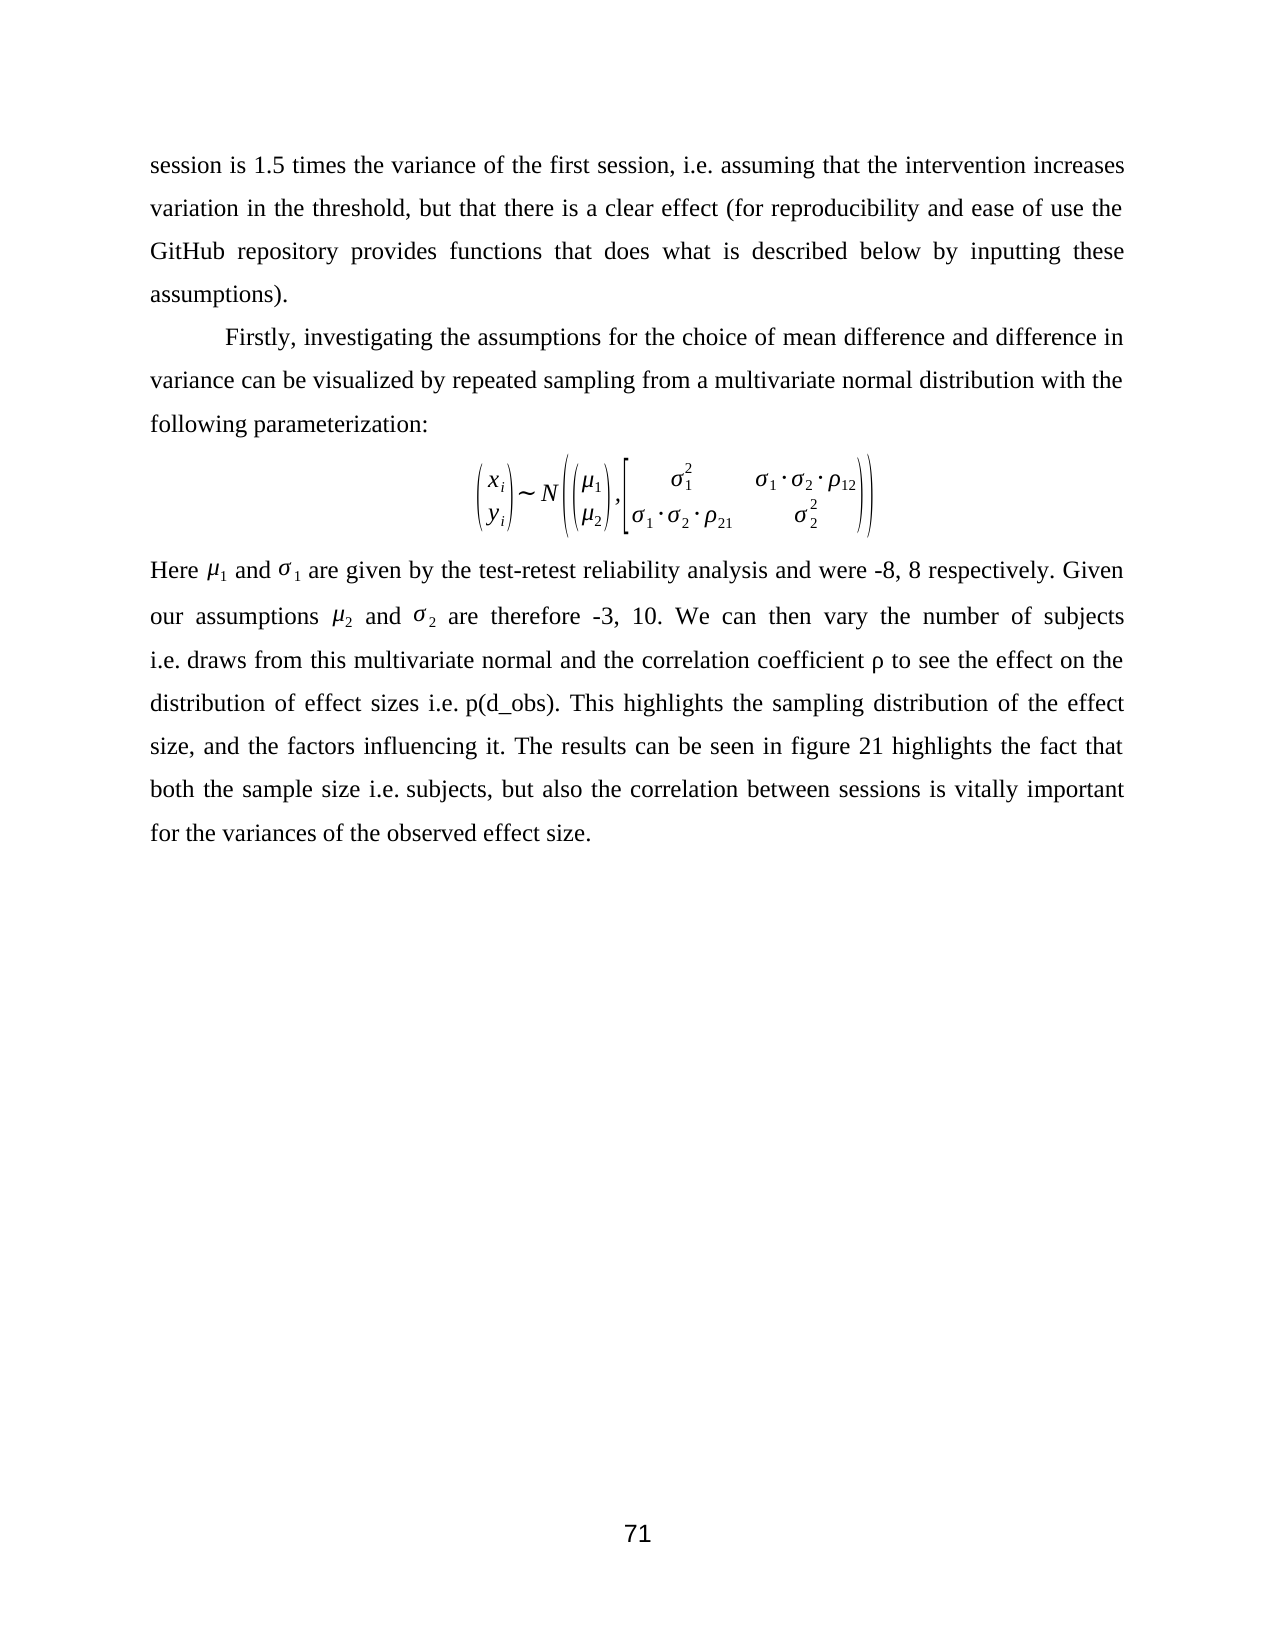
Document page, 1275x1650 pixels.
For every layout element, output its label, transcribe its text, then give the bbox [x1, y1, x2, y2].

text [150, 150, 1125, 308]
text Here and are given by the test-retest reliability analysis and were -8, 8 respectively. Given our assumptions and are therefore -3, 10. We can then vary the number of subjects i.e. draws from this multivariate normal and the correlation coefficient ρ to see the effect on the distribution of effect sizes i.e. p(d_obs). This highlights the sampling distribution of the effect size, and the factors influencing it. The results can be seen in figure 21 highlights the fact that both the sample size i.e. subjects, but also the correlation between sessions is vitally important for the variances of the observed effect size. [150, 554, 1125, 846]
text Firstly, investigating the assumptions for the choice of mean difference and difference in variance can be visualized by repeated sampling from a multivariate normal distribution with the following parameterization: [150, 322, 1125, 437]
